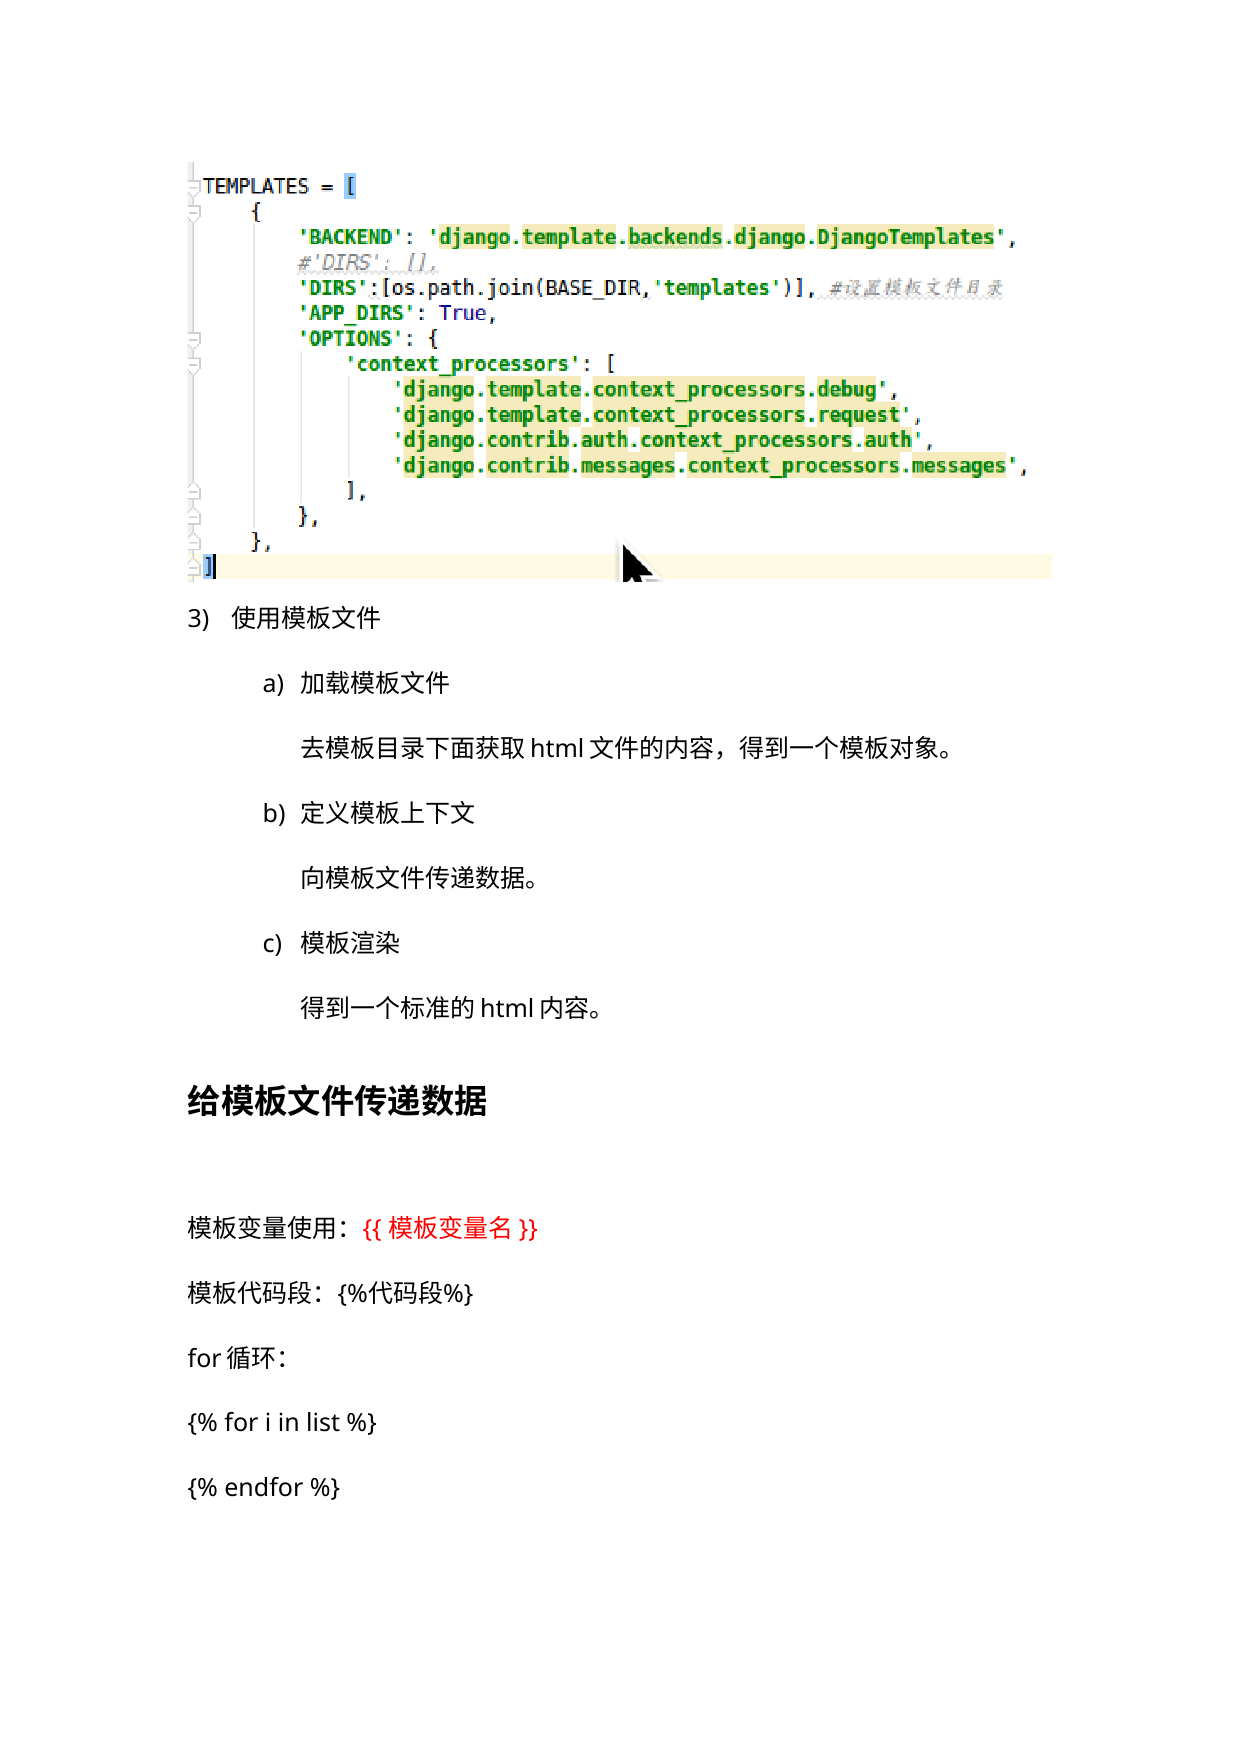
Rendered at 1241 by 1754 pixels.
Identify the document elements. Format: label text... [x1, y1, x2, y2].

text 模板变量使用：{{ 模板变量名 }} [187, 1194, 1053, 1259]
text {% endfor %} [187, 1454, 1053, 1519]
list 加载模板文件 [262, 649, 1053, 714]
text 得到一个标准的html内容。 [300, 974, 1053, 1039]
text {% for i in list %} [187, 1389, 1053, 1454]
text for循环： [187, 1324, 1053, 1389]
list 向模板文件传递数据。 [300, 844, 1053, 909]
text 3) 使用模板文件 [187, 582, 1053, 649]
list 定义模板上下文 [262, 779, 1053, 844]
subtitle 给模板文件传递数据 [187, 1067, 1053, 1132]
list 去模板目录下面获取html文件的内容，得到一个模板对象。 [300, 714, 1053, 779]
text 模板代码段：{%代码段%} [187, 1259, 1053, 1324]
picture [187, 162, 1053, 582]
list 模板渲染 [262, 909, 1053, 974]
